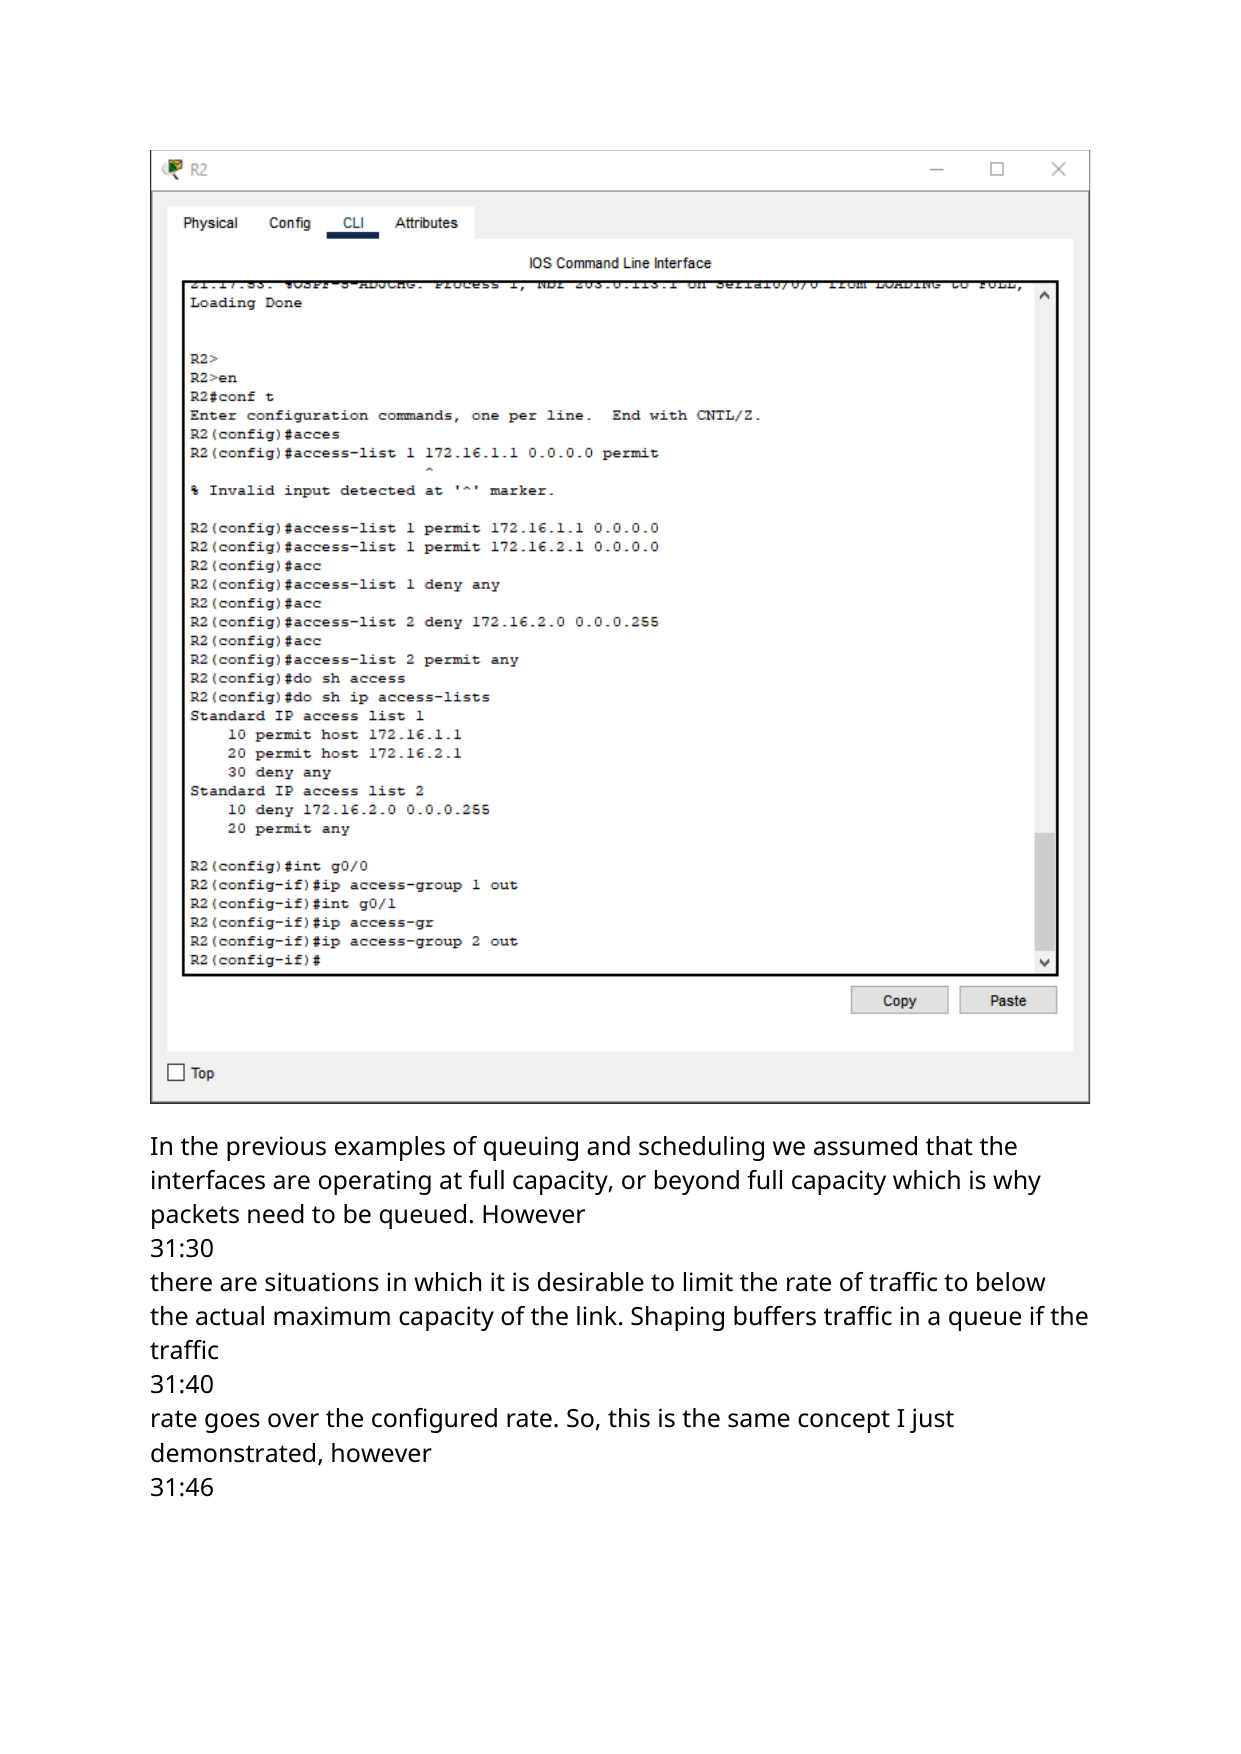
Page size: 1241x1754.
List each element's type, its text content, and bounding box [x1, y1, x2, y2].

text rate goes over the configured rate. So, this is the same concept I just demonstrated, however [150, 1401, 1090, 1469]
text 31:30 [150, 1231, 1090, 1265]
text there are situations in which it is desirable to limit the rate of traffic to below the actual maximum capacity of the link. Shaping buffers traffic in a queue if the traffic [150, 1265, 1090, 1367]
text 31:40 [150, 1367, 1090, 1401]
text 31:46 [150, 1469, 1090, 1503]
text In the previous examples of queuing and scheduling we assumed that the interfaces are operating at full capacity, or beyond full capacity which is why packets need to be queued. However [150, 1129, 1090, 1231]
